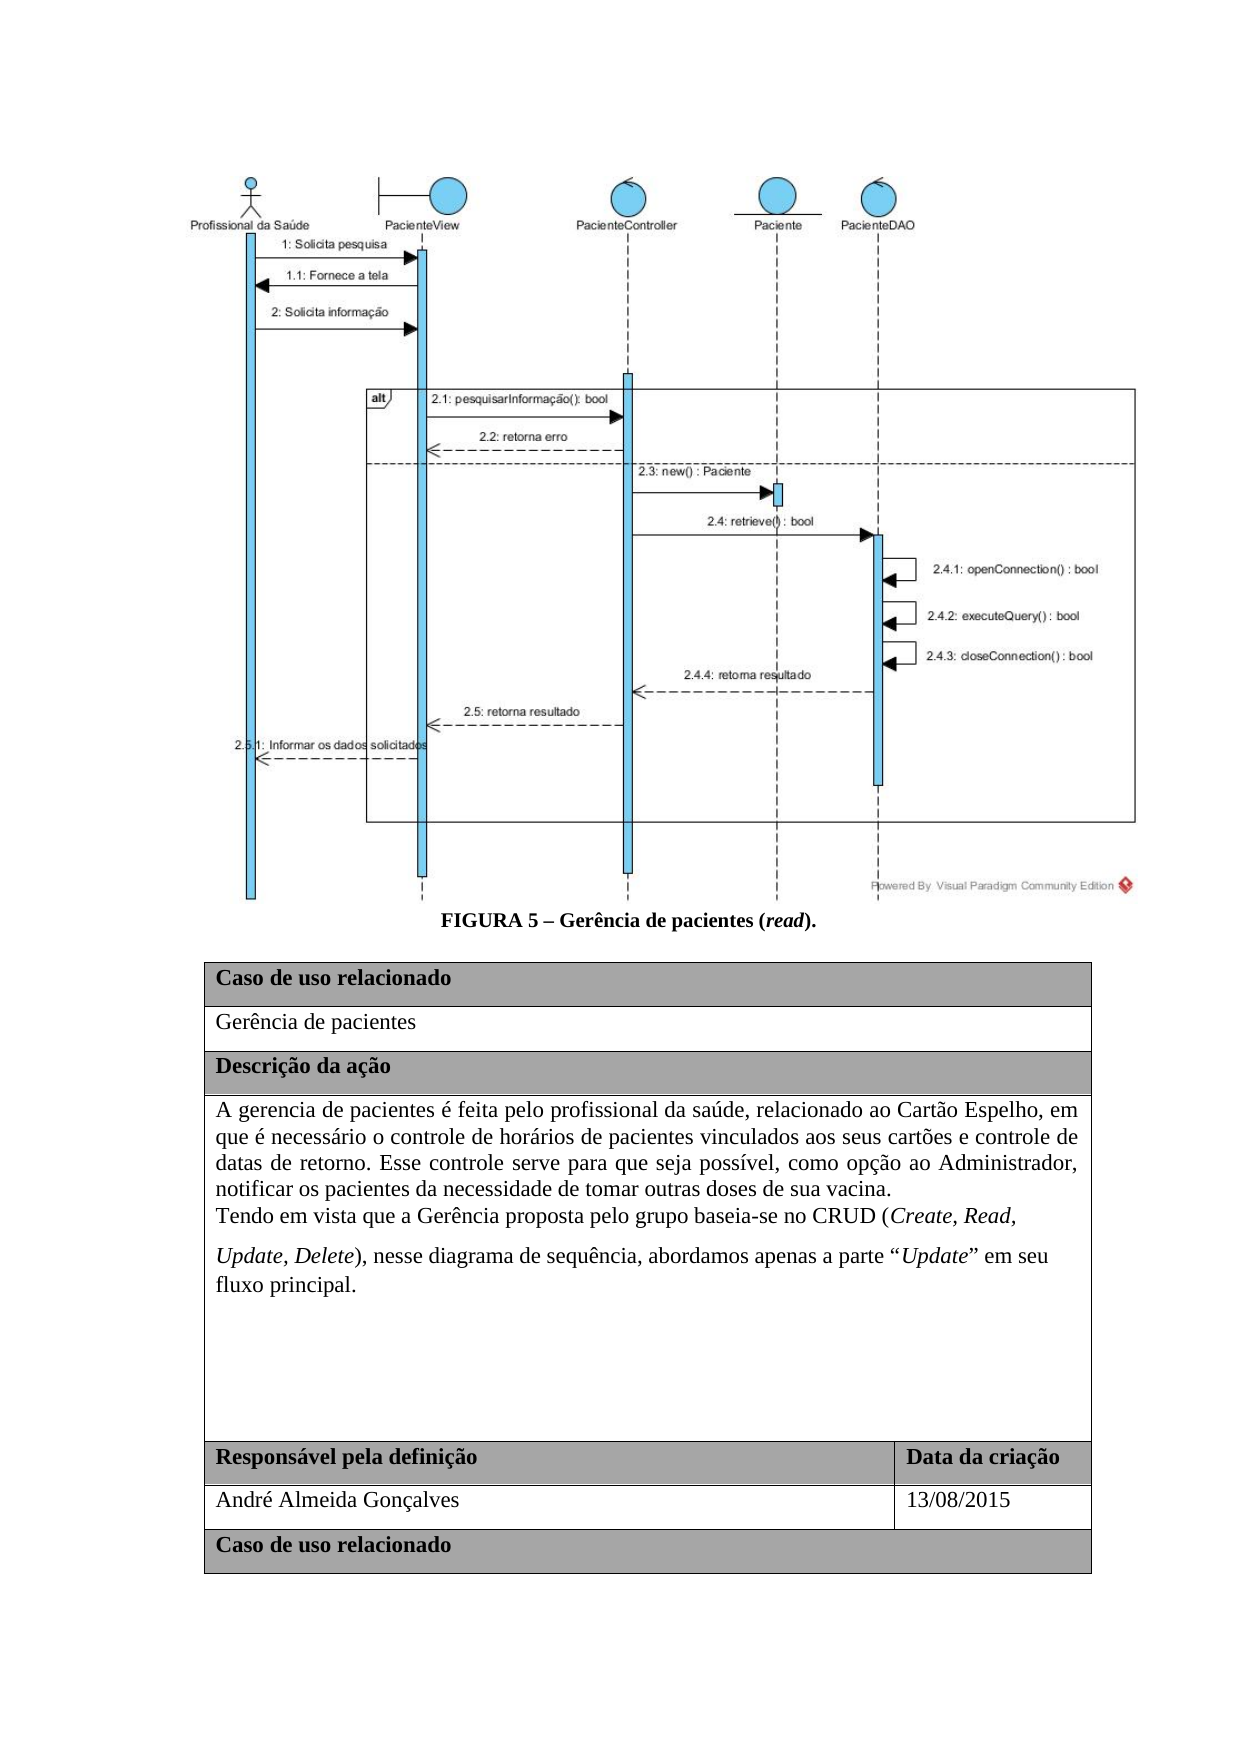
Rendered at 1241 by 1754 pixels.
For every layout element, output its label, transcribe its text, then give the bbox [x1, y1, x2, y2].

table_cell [205, 1096, 1091, 1441]
table_cell Responsável pela definição [205, 1442, 894, 1484]
table_cell Gerência de pacientes [205, 1007, 1091, 1051]
table_cell 13/08/2015 [895, 1486, 1091, 1529]
table_cell Data da criação [895, 1442, 1091, 1484]
table_cell André Almeida Gonçalves [205, 1486, 894, 1529]
table_header Caso de uso relacionado [205, 963, 1091, 1006]
table_cell Descrição da ação [205, 1052, 1091, 1094]
table_cell Caso de uso relacionado [205, 1530, 1091, 1573]
picture [177, 176, 1139, 904]
list FIGURA 5 – Gerência de pacientes (read). [252, 908, 1004, 932]
